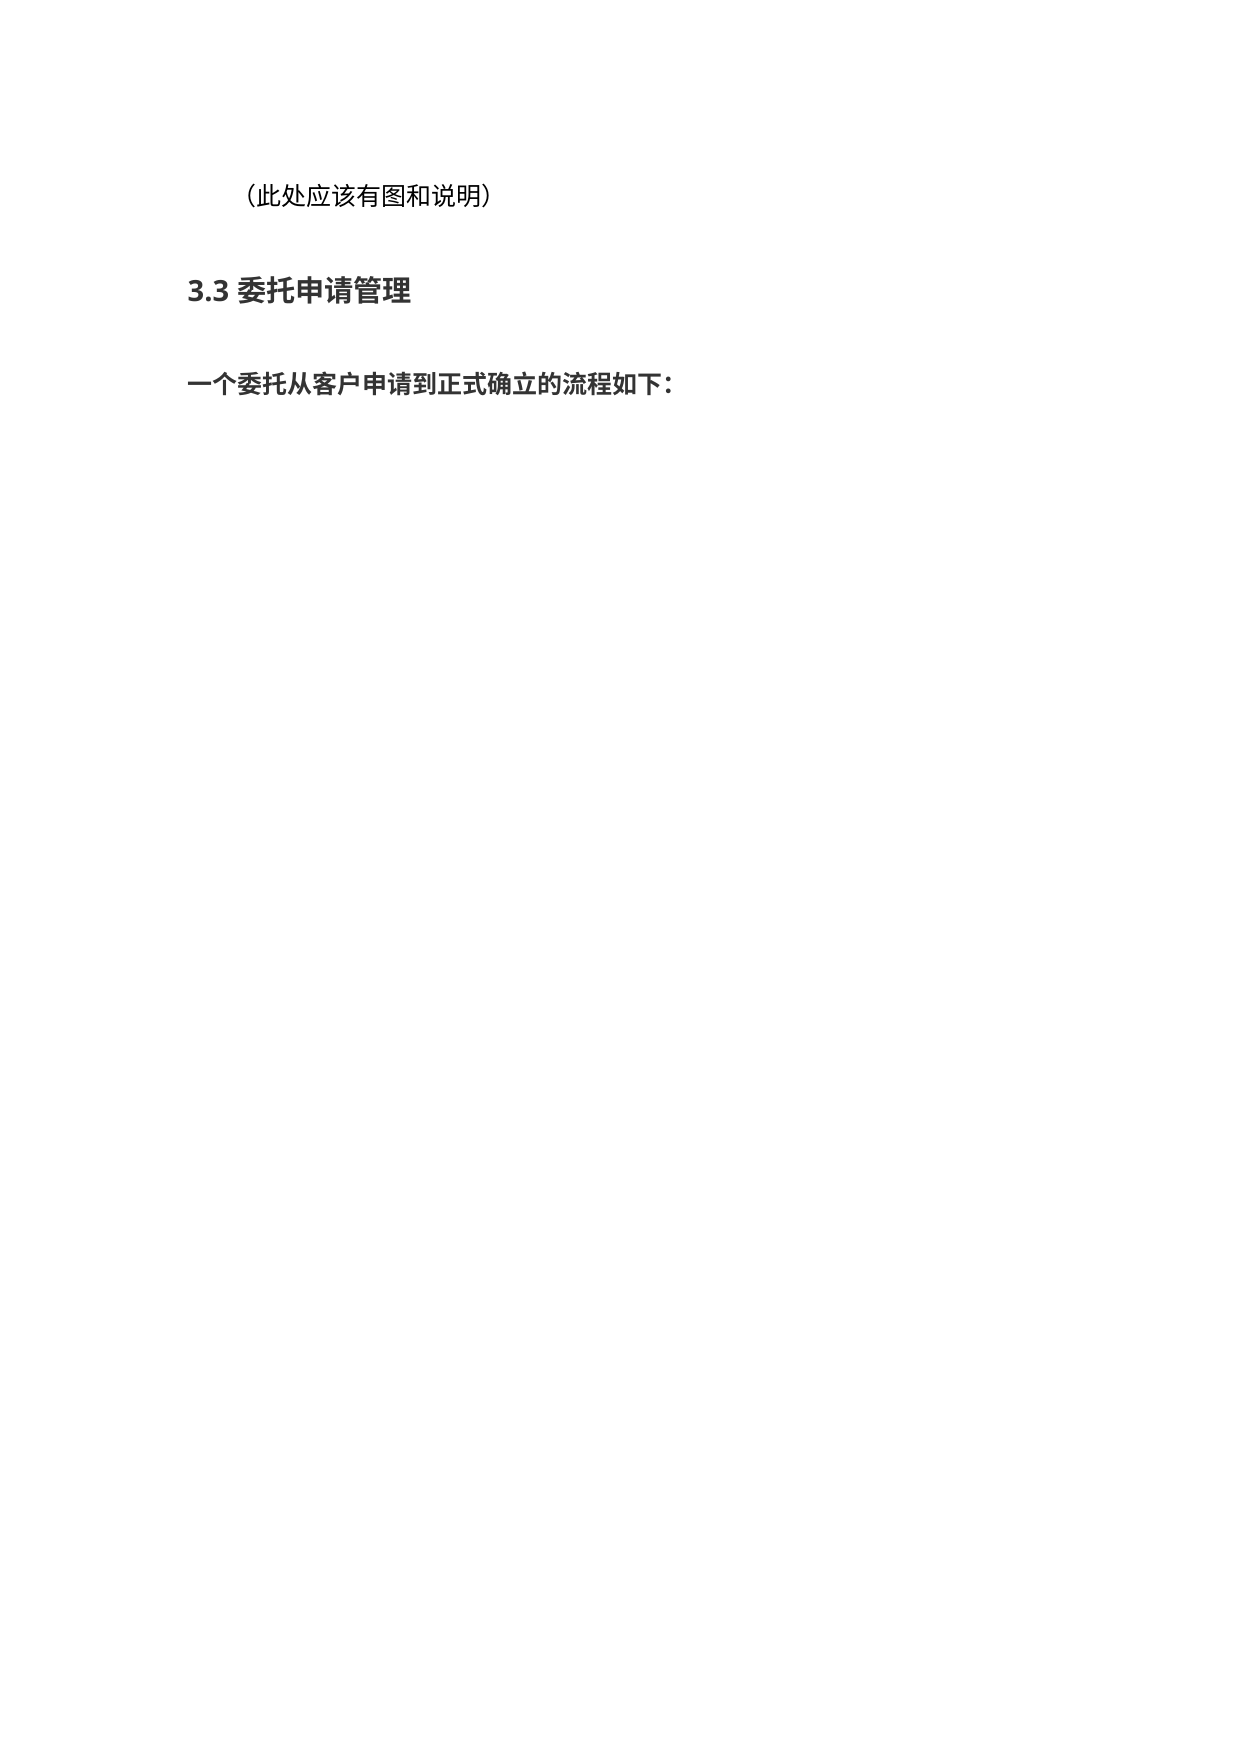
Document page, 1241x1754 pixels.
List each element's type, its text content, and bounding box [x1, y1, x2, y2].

text 3.3 委托申请管理 [187, 256, 1053, 321]
text 一个委托从客户申请到正式确立的流程如下： [187, 350, 1053, 415]
text （此处应该有图和说明） [187, 162, 1053, 227]
